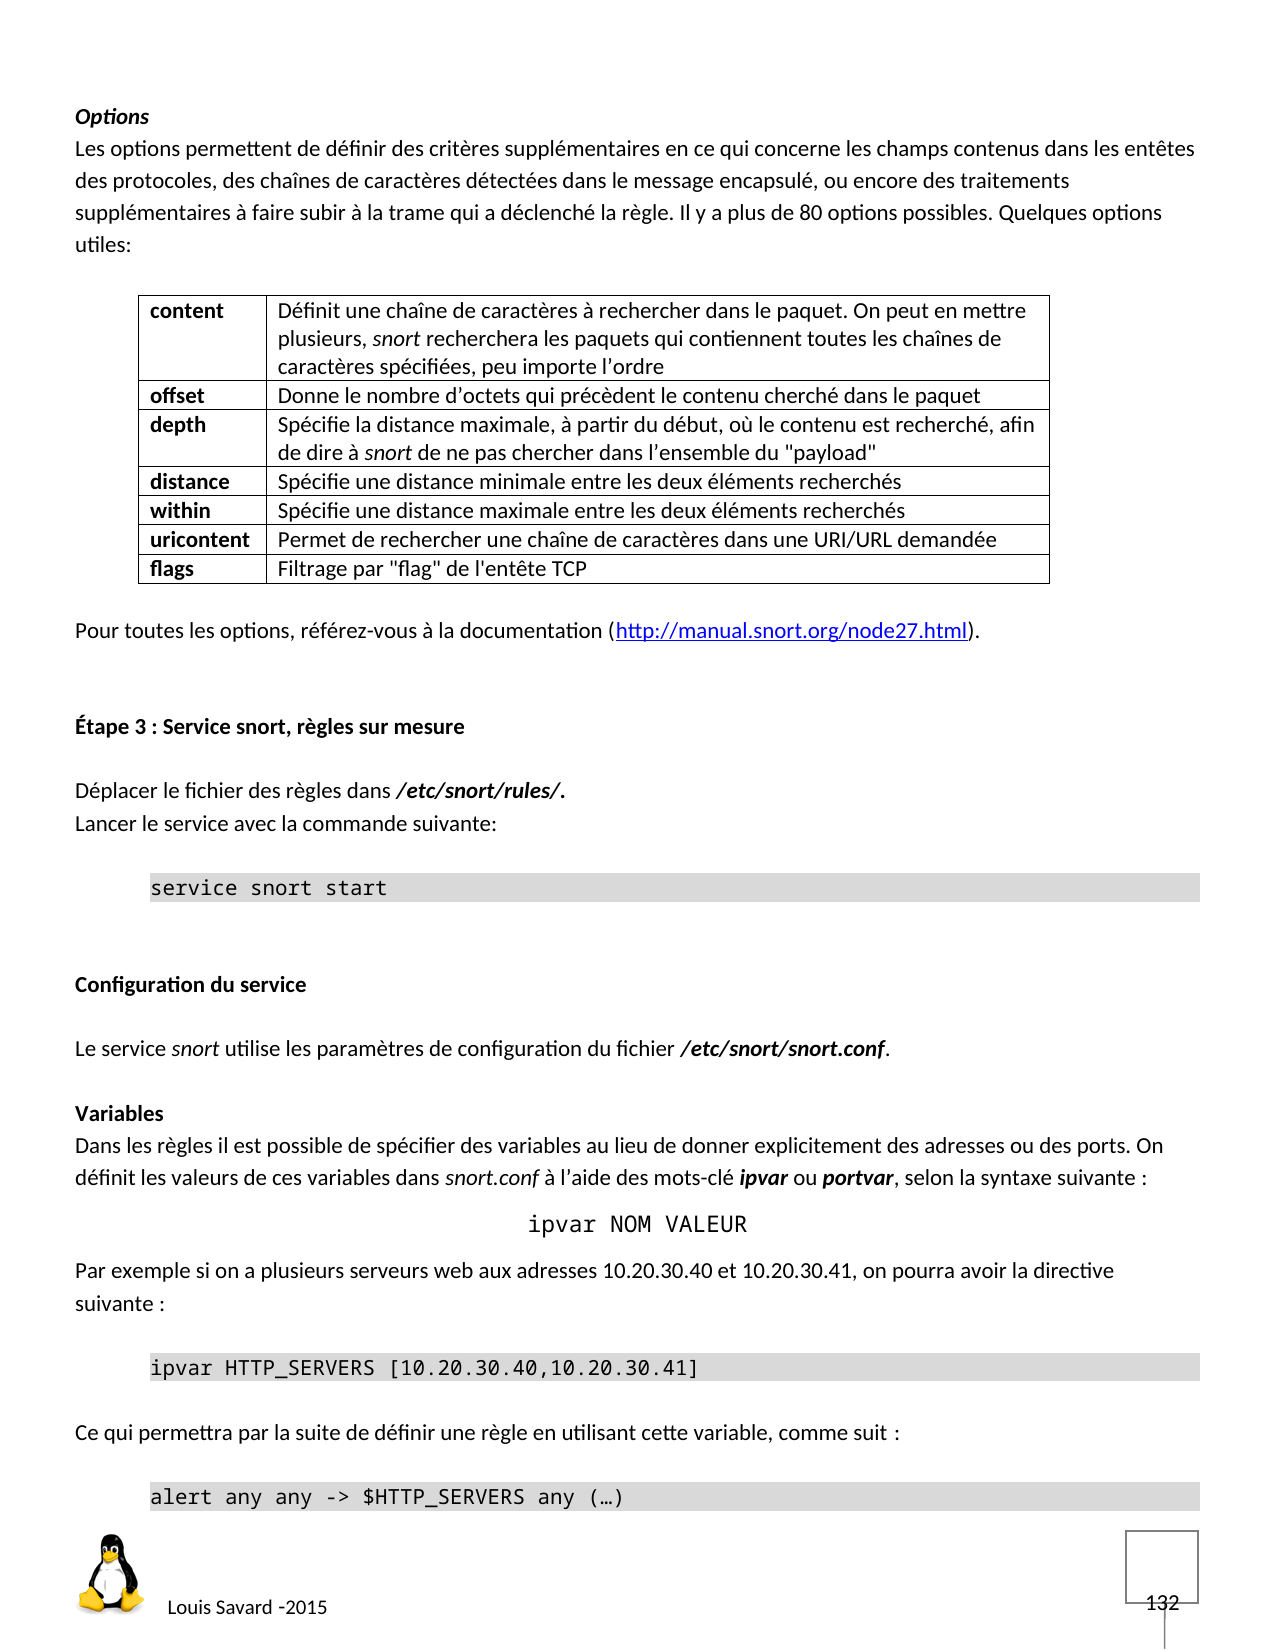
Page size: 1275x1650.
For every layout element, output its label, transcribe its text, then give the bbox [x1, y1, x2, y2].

table_cell Spécifie une distance maximale entre les deux éléments recherchés [267, 496, 1049, 524]
table_cell flags [139, 555, 266, 582]
table_cell Donne le nombre d’octets qui précèdent le contenu cherché dans le paquet [267, 381, 1049, 409]
table_cell Spécifie une distance minimale entre les deux éléments recherchés [267, 467, 1049, 495]
text Par exemple si on a plusieurs serveurs web aux adresses 10.20.30.40 et 10.20.30.41, on pourra avoir la directive suivante : [75, 1256, 1200, 1317]
table_cell depth [139, 410, 266, 466]
table_cell uricontent [139, 525, 266, 553]
text Pour toutes les options, référez-vous à la documentation (http://manual.snort.org/node27.html). [75, 616, 1200, 644]
text Dans les règles il est possible de spécifier des variables au lieu de donner explicitement des adresses ou des ports. On définit les valeurs de ces variables dans snort.conf à l’aide des mots-clé ipvar ou portvar, selon la syntaxe suivante : [75, 1131, 1200, 1191]
text ipvar HTTP_SERVERS [10.20.30.40,10.20.30.41] [150, 1353, 1200, 1381]
text Lancer le service avec la commande suivante: [75, 809, 1200, 837]
text service snort start [150, 873, 1200, 902]
text ipvar NOM VALEUR [75, 1208, 1200, 1239]
text Déplacer le fichier des règles dans /etc/snort/rules/. [75, 777, 1200, 805]
table_cell distance [139, 467, 266, 495]
text Étape 3 : Service snort, règles sur mesure [75, 712, 1200, 740]
table_header Définit une chaîne de caractères à rechercher dans le paquet. On peut en mettre plusieurs, snort recherchera les paquets qui contiennent toutes les chaînes de caractères spécifiées, peu importe l’ordre [267, 296, 1049, 380]
table_cell Permet de rechercher une chaîne de caractères dans une URI/URL demandée [267, 525, 1049, 553]
table_cell Filtrage par "flag" de l'entête TCP [267, 555, 1049, 582]
table_cell within [139, 496, 266, 524]
table_header content [139, 296, 266, 380]
table_cell offset [139, 381, 266, 409]
text Options [75, 102, 1200, 130]
table_cell Spécifie la distance maximale, à partir du début, où le contenu est recherché, afin de dire à snort de ne pas chercher dans l’ensemble du "payload" [267, 410, 1049, 466]
text Le service snort utilise les paramètres de configuration du fichier /etc/snort/snort.conf. [75, 1034, 1200, 1063]
text Les options permettent de définir des critères supplémentaires en ce qui concerne les champs contenus dans les entêtes des protocoles, des chaînes de caractères détectées dans le message encapsulé, ou encore des traitements supplémentaires à faire subir à la trame qui a déclenché la règle. Il y a plus de 80 options possibles. Quelques options utiles: [75, 134, 1200, 259]
picture [75, 1530, 147, 1615]
text Ce qui permettra par la suite de définir une règle en utilisant cette variable, comme suit : [75, 1418, 1200, 1446]
text alert any any -> $HTTP_SERVERS any (…) [150, 1482, 1200, 1511]
text Configuration du service [75, 970, 1200, 998]
text Variables [75, 1099, 1200, 1127]
